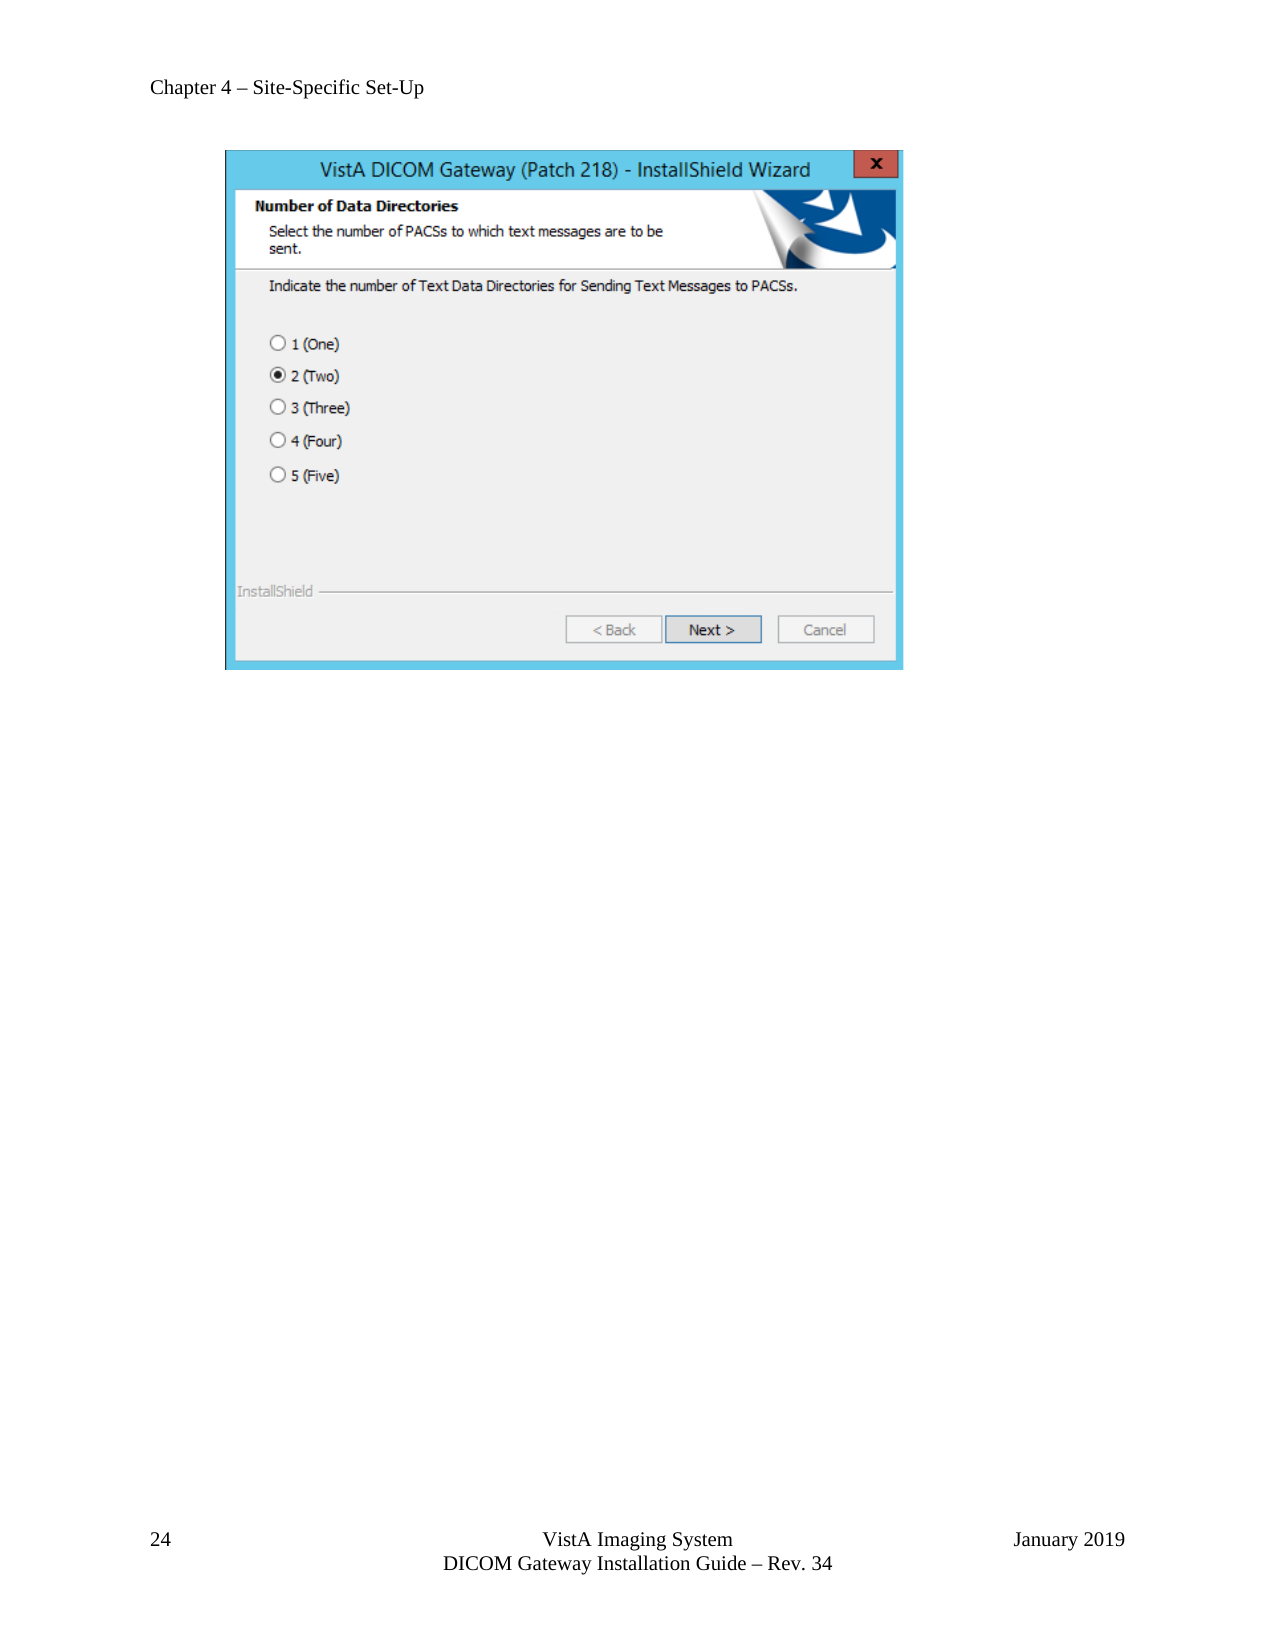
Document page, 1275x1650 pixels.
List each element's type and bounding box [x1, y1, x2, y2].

picture [225, 150, 904, 670]
